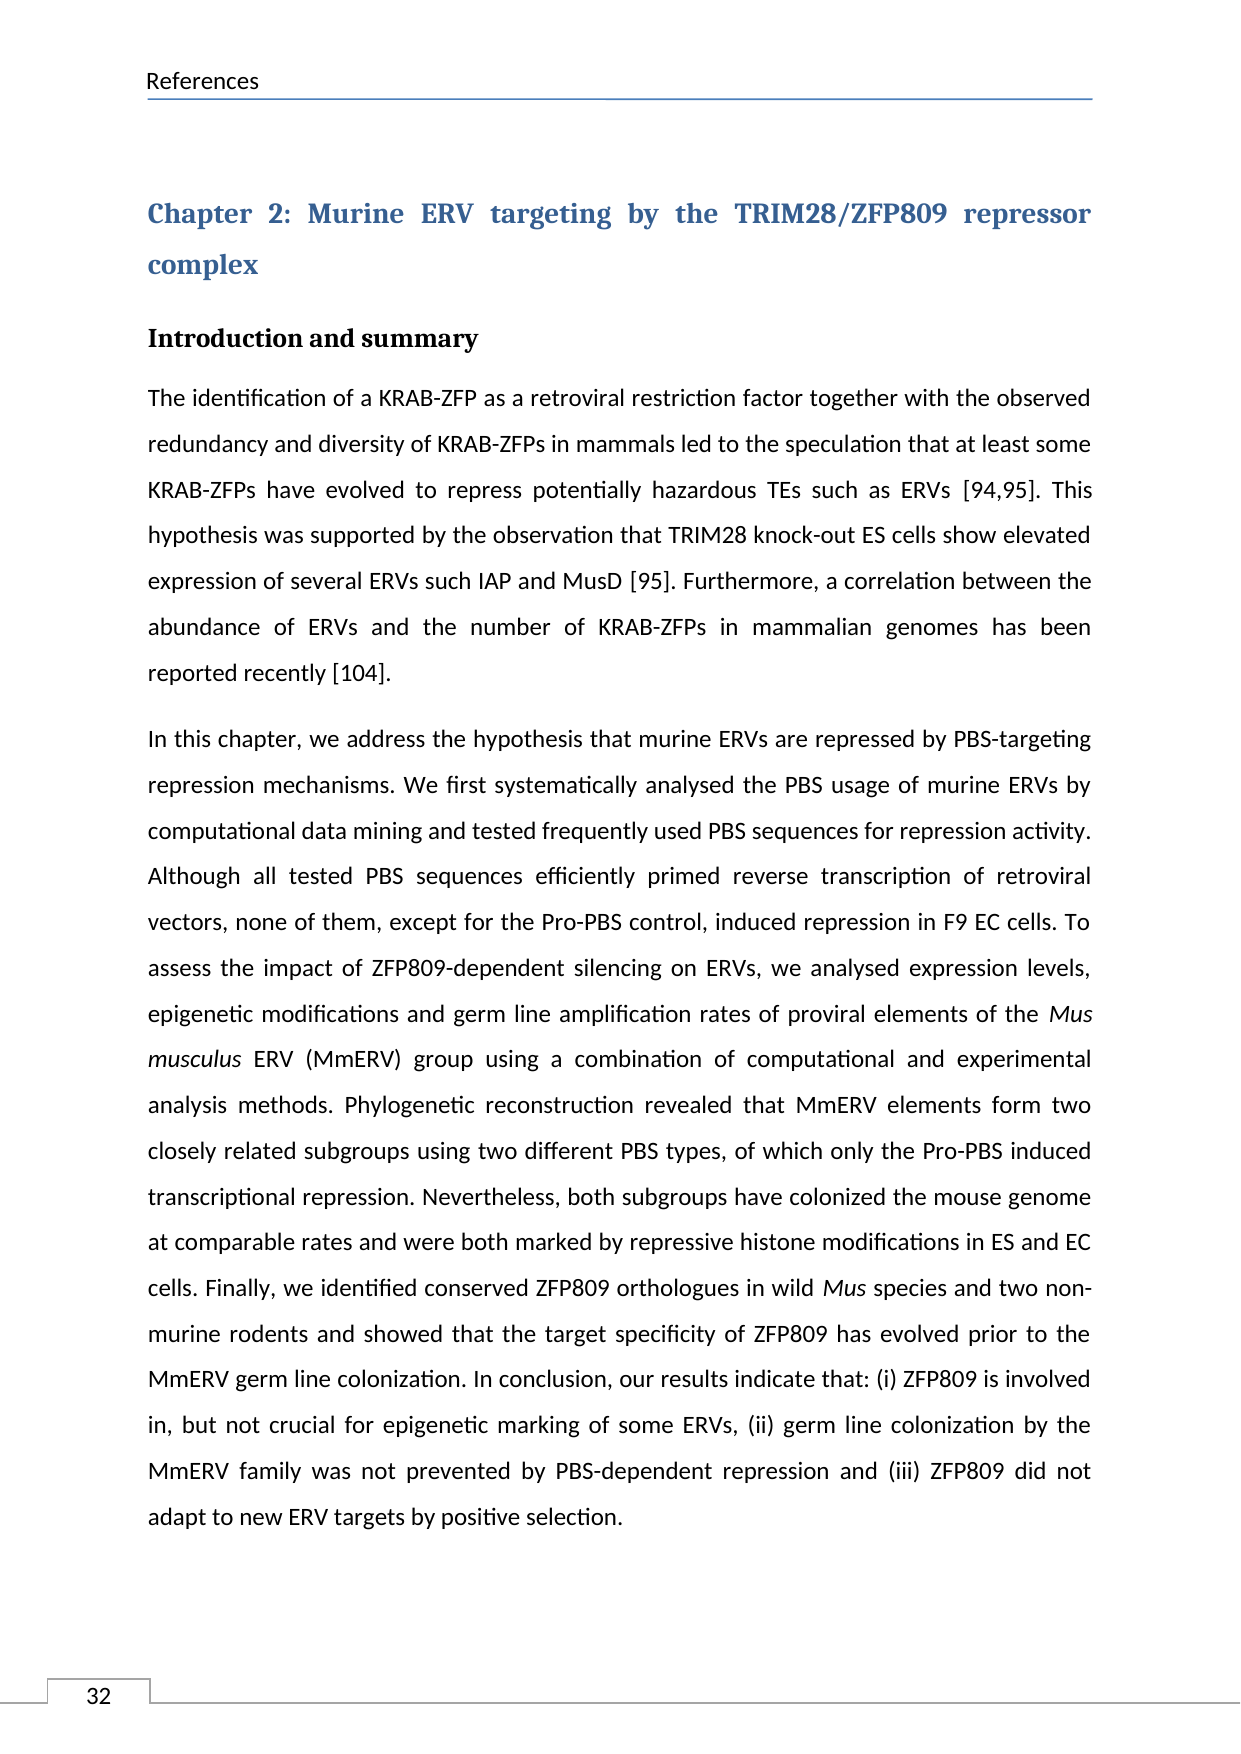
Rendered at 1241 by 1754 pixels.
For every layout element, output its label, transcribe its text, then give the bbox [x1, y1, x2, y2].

subtitle Chapter 2: Murine ERV targeting by the TRIM28/ZFP809 repressor complex [148, 198, 1093, 281]
text The identification of a KRAB-ZFP as a retroviral restriction factor together with the observed redundancy and diversity of KRAB-ZFPs in mammals led to the speculation that at least some KRAB-ZFPs have evolved to repress potentially hazardous TEs such as ERVs [94,95]. This hypothesis was supported by the observation that TRIM28 knock-out ES cells show elevated expression of several ERVs such IAP and MusD [95]. Furthermore, a correlation between the abundance of ERVs and the number of KRAB-ZFPs in mammalian genomes has been reported recently [104]. [148, 382, 1093, 687]
text In this chapter, we address the hypothesis that murine ERVs are repressed by PBS-targeting repression mechanisms. We first systematically analysed the PBS usage of murine ERVs by computational data mining and tested frequently used PBS sequences for repression activity. Although all tested PBS sequences efficiently primed reverse transcription of retroviral vectors, none of them, except for the Pro-PBS control, induced repression in F9 EC cells. To assess the impact of ZFP809-dependent silencing on ERVs, we analysed expression levels, epigenetic modifications and germ line amplification rates of proviral elements of the Mus musculus ERV (MmERV) group using a combination of computational and experimental analysis methods. Phylogenetic reconstruction revealed that MmERV elements form two closely related subgroups using two different PBS types, of which only the Pro-PBS induced transcriptional repression. Nevertheless, both subgroups have colonized the mouse genome at comparable rates and were both marked by repressive histone modifications in ES and EC cells. Finally, we identified conserved ZFP809 orthologues in wild Mus species and two non-murine rodents and showed that the target specificity of ZFP809 has evolved prior to the MmERV germ line colonization. In conclusion, our results indicate that: (i) ZFP809 is involved in, but not crucial for epigenetic marking of some ERVs, (ii) germ line colonization by the MmERV family was not prevented by PBS-dependent repression and (iii) ZFP809 did not adapt to new ERV targets by positive selection. [148, 723, 1093, 1531]
subtitle Introduction and summary [148, 323, 1093, 354]
